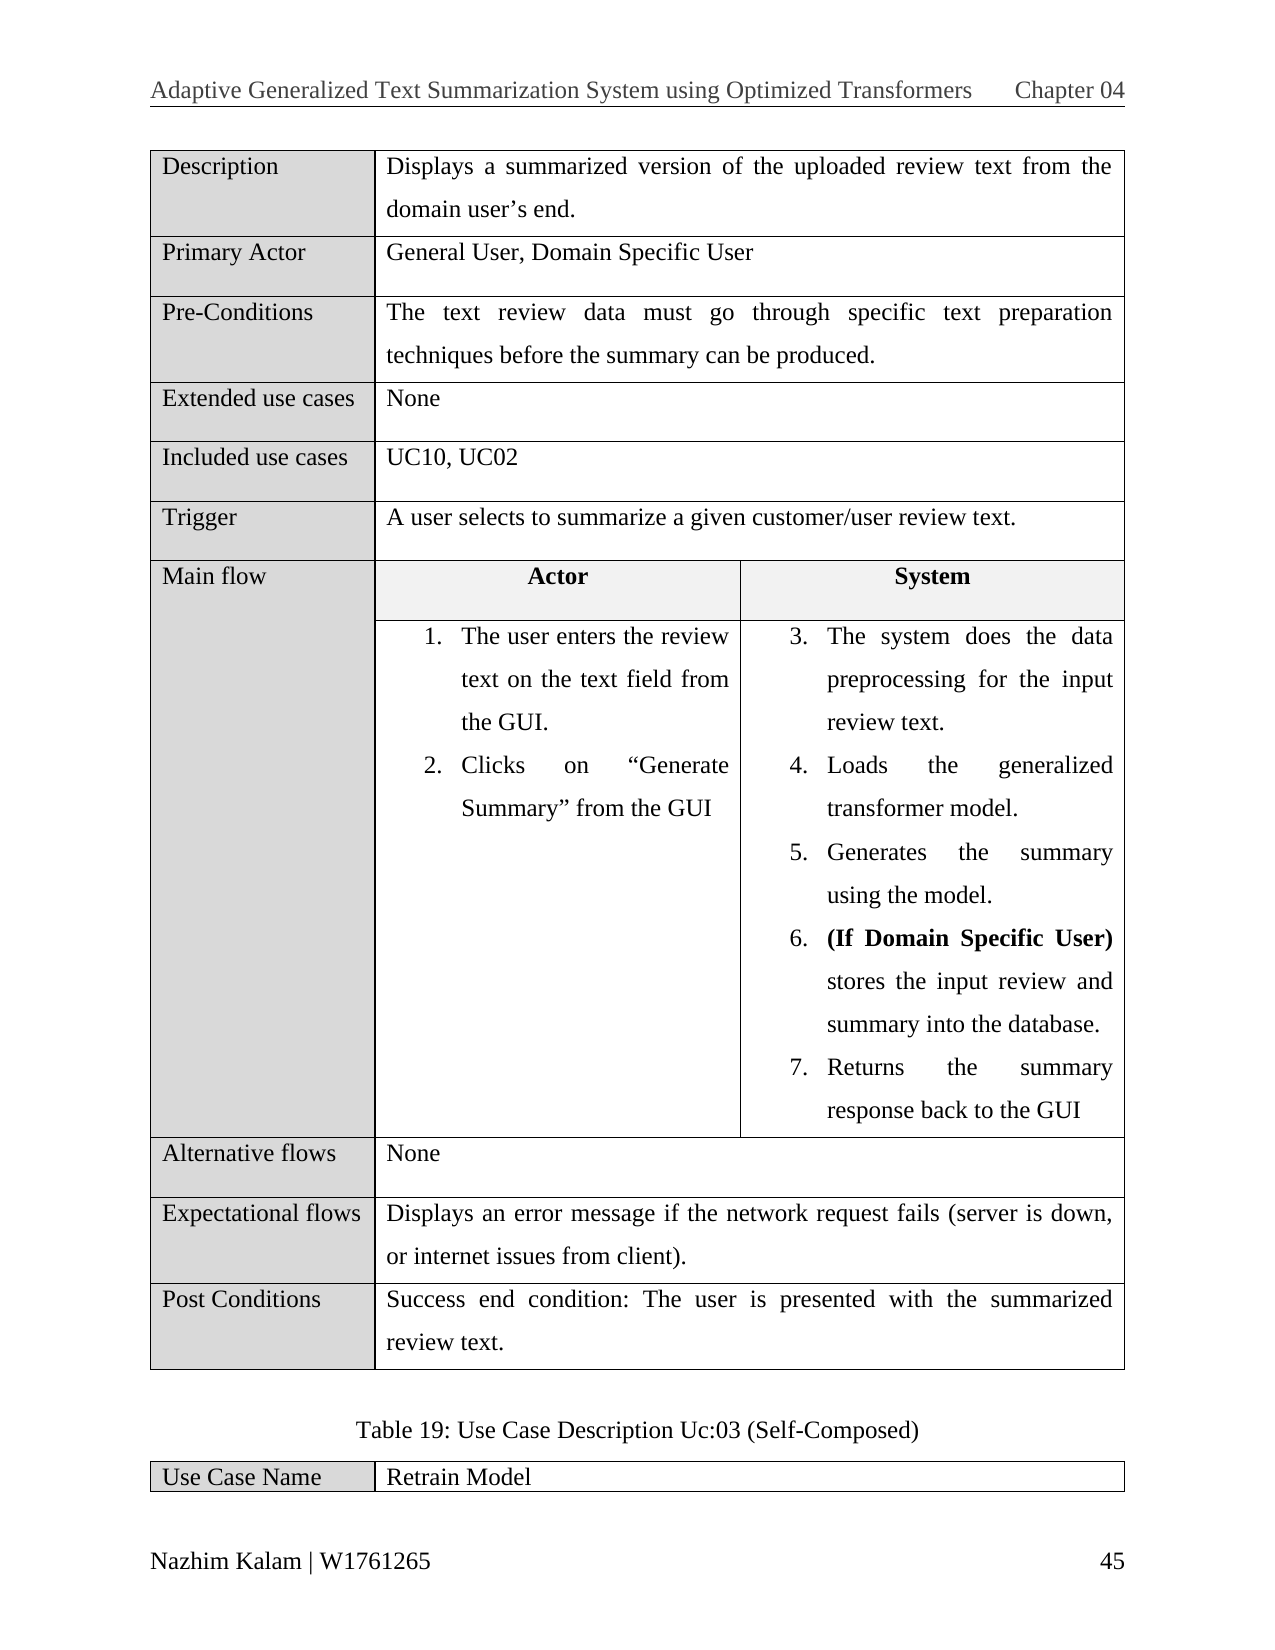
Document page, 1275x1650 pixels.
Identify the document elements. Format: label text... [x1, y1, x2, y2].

table_cell Expectational flows [151, 1198, 374, 1283]
table_cell Main flow [151, 561, 374, 1137]
table_cell Primary Actor [151, 237, 374, 296]
table_cell Post Conditions [151, 1284, 374, 1369]
table_cell Pre-Conditions [151, 297, 374, 382]
table_cell UC10, UC02 [376, 442, 1124, 501]
table_cell Success end condition: The user is presented with the summarized review text. [376, 1284, 1124, 1369]
table_header Use Case Name [151, 1462, 374, 1491]
table_cell General User, Domain Specific User [376, 237, 1124, 296]
table_cell Actor [376, 561, 740, 620]
table_cell The system does the data preprocessing for the input review text. Loads the generalized transformer model. Generates the summary using the model. (If Domain Specific User) stores the input review and summary into the database. Returns the summary response back to the GUI [741, 621, 1124, 1137]
table_header Retrain Model [376, 1462, 1124, 1491]
table_cell The user enters the review text on the text field from the GUI. Clicks on “Generate Summary” from the GUI [376, 621, 740, 1137]
table_cell Displays a summarized version of the uploaded review text from the domain user’s end. [376, 151, 1124, 236]
table_cell Trigger [151, 502, 374, 560]
table_cell The text review data must go through specific text preparation techniques before the summary can be produced. [376, 297, 1124, 382]
table_cell Displays an error message if the network request fails (server is down, or internet issues from client). [376, 1198, 1124, 1283]
table_cell Alternative flows [151, 1138, 374, 1197]
table_cell Extended use cases [151, 383, 374, 441]
table_cell Description [151, 151, 374, 236]
table_cell System [741, 561, 1124, 620]
table_cell None [376, 383, 1124, 441]
table_cell Included use cases [151, 442, 374, 501]
table_cell None [376, 1138, 1124, 1197]
table_cell A user selects to summarize a given customer/user review text. [376, 502, 1124, 560]
